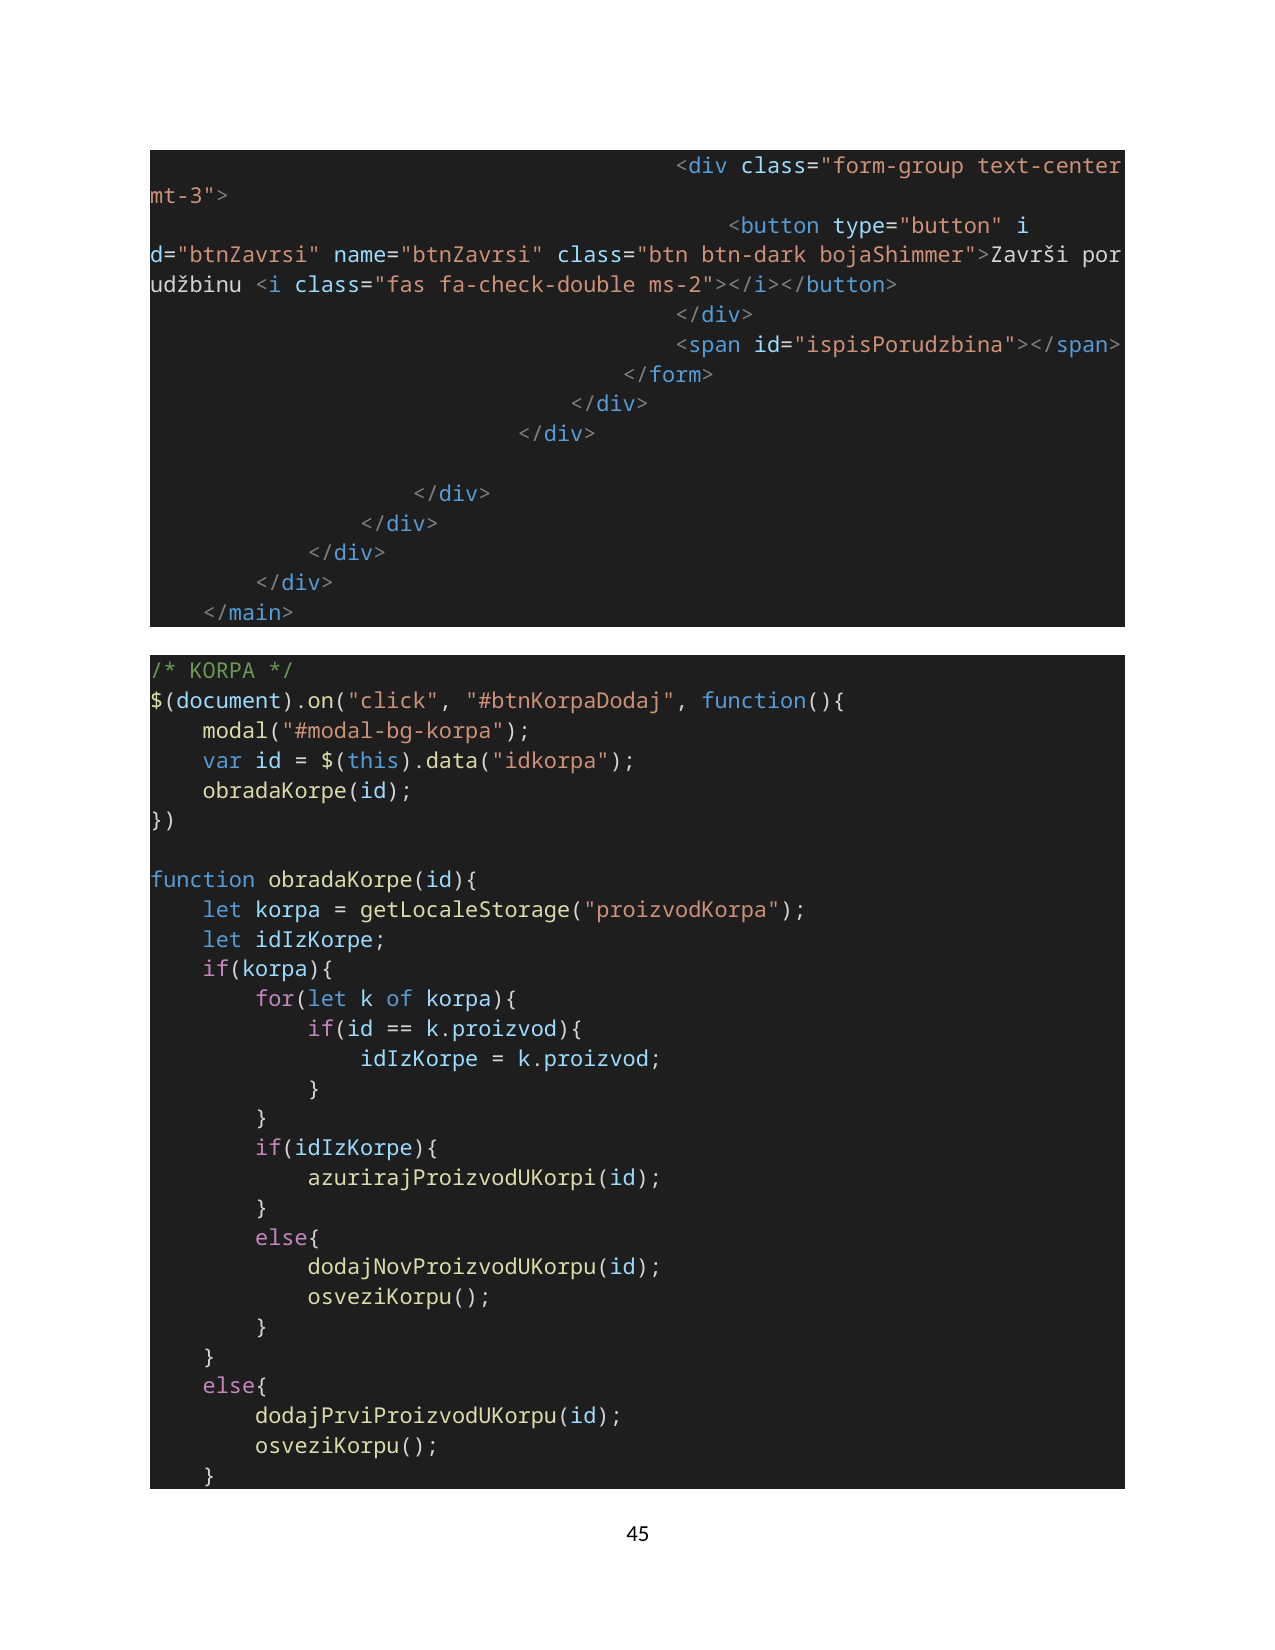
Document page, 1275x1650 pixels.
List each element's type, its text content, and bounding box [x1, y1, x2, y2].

text if(idIzKorpe){ [150, 1132, 1125, 1162]
text dodajPrviProizvodUKorpu(id); [150, 1400, 1125, 1430]
text if(korpa){ [150, 953, 1125, 983]
text let idIzKorpe; [150, 923, 1125, 953]
text } [150, 1341, 1125, 1370]
text </div> [150, 478, 1125, 507]
text } [150, 1102, 1125, 1132]
text </div> [150, 388, 1125, 418]
text <span id="ispisPorudzbina"></span> [150, 329, 1125, 358]
text obradaKorpe(id); [150, 774, 1125, 804]
text dodajNovProizvodUKorpu(id); [150, 1251, 1125, 1281]
text } [150, 1311, 1125, 1341]
text modal("#modal-bg-korpa"); [150, 715, 1125, 745]
text for(let k of korpa){ [150, 983, 1125, 1013]
text <div class="form-group text-center mt-3"> [150, 150, 1125, 209]
text } [150, 1072, 1125, 1102]
text if(id == k.proizvod){ [150, 1013, 1125, 1043]
text </div> [150, 537, 1125, 567]
text let korpa = getLocaleStorage("proizvodKorpa"); [150, 894, 1125, 923]
text </div> [150, 507, 1125, 537]
text /* KORPA */ [150, 655, 1125, 685]
text function obradaKorpe(id){ [150, 864, 1125, 894]
text </form> [150, 358, 1125, 388]
text $(document).on("click", "#btnKorpaDodaj", function(){ [150, 685, 1125, 715]
text osveziKorpu(); [150, 1430, 1125, 1460]
text } [150, 1192, 1125, 1221]
text }) [150, 804, 1125, 834]
text osveziKorpu(); [150, 1281, 1125, 1311]
text } [150, 1460, 1125, 1489]
text idIzKorpe = k.proizvod; [150, 1043, 1125, 1072]
text var id = $(this).data("idkorpa"); [150, 745, 1125, 774]
text azurirajProizvodUKorpi(id); [150, 1162, 1125, 1192]
text else{ [150, 1370, 1125, 1400]
text </div> [150, 299, 1125, 329]
text </div> [150, 567, 1125, 597]
text </div> [150, 418, 1125, 448]
text </main> [150, 597, 1125, 627]
text <button type="button" id="btnZavrsi" name="btnZavrsi" class="btn btn-dark bojaShimmer">Završi porudžbinu <i class="fas fa-check-double ms-2"></i></button> [150, 209, 1125, 299]
text else{ [150, 1221, 1125, 1251]
